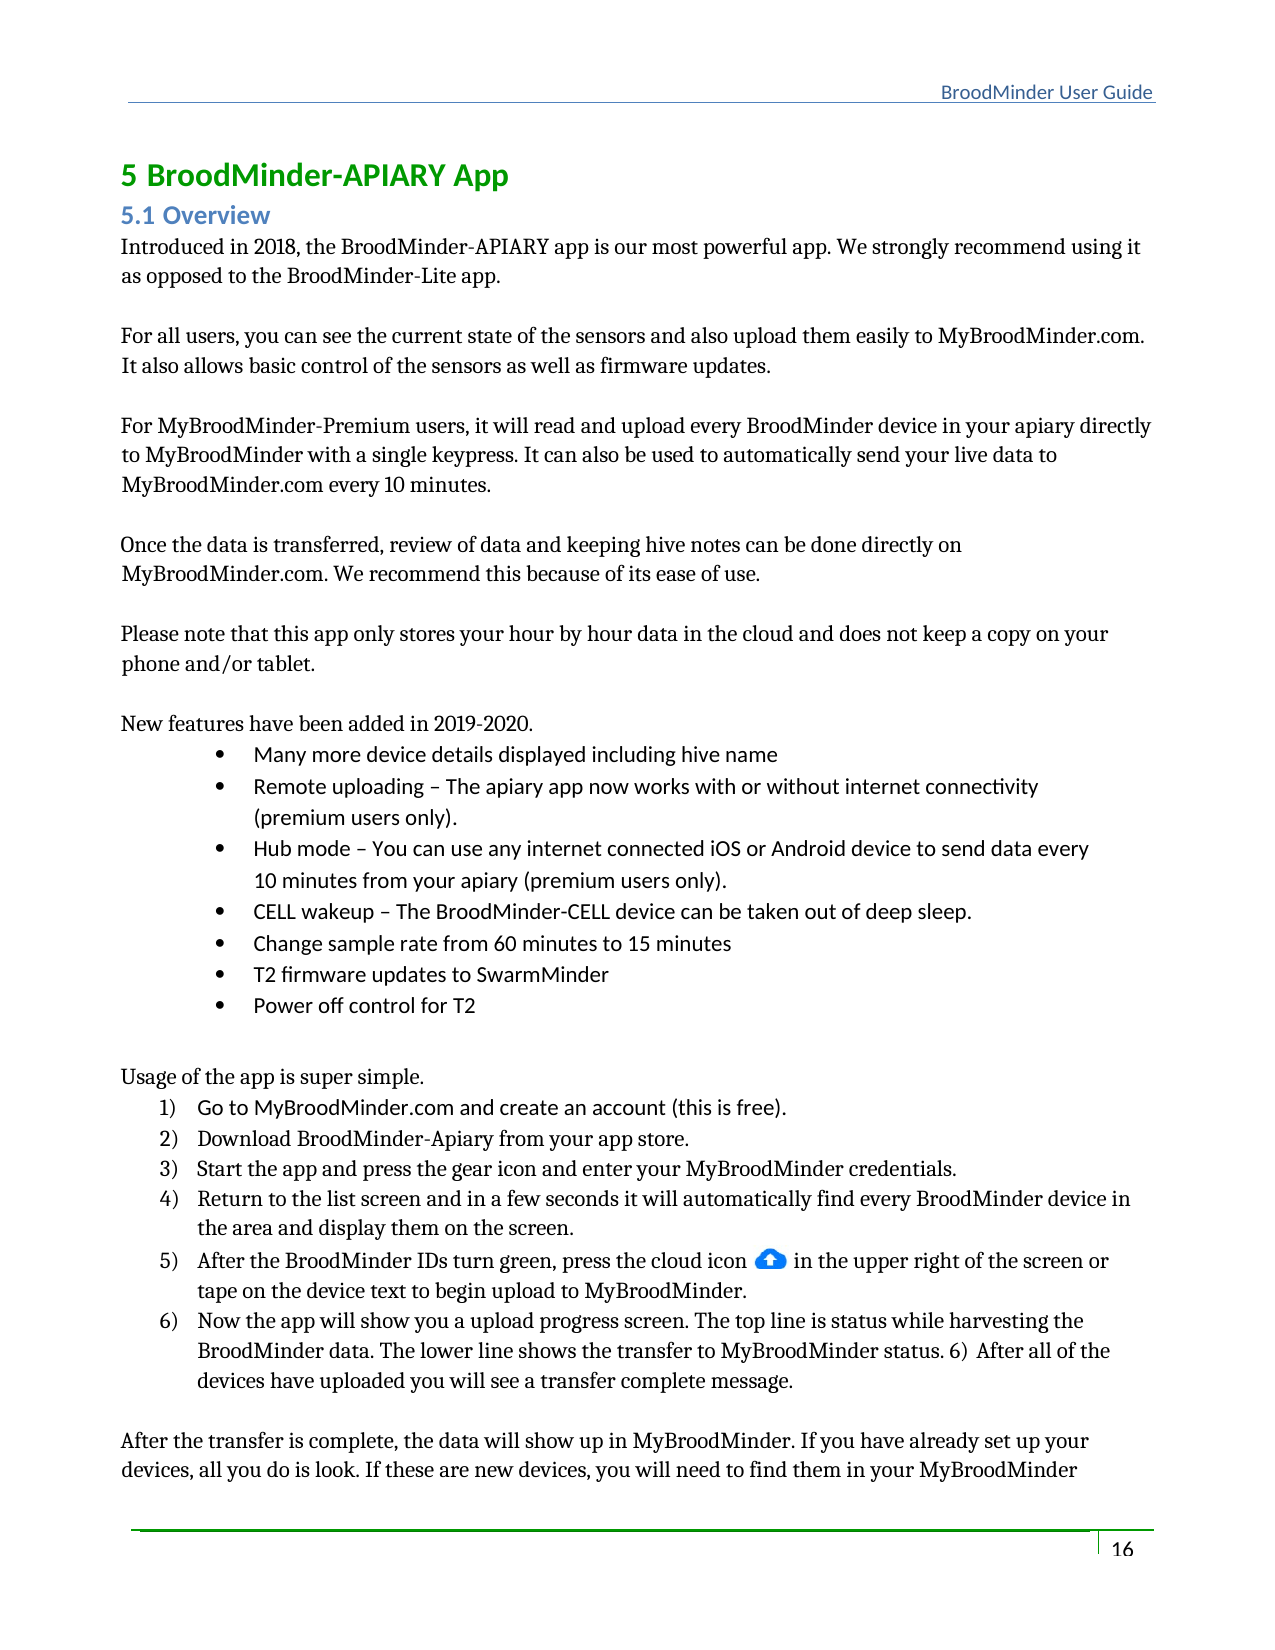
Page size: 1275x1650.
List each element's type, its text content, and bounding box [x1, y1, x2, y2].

list Many more device details displayed including hive name [216, 741, 1107, 768]
text For all users, you can see the current state of the sensors and also upload them easily to MyBroodMinder.com. It also allows basic control of the sensors as well as firmware updates. [120, 323, 1153, 379]
picture [752, 1245, 789, 1269]
list After the BroodMinder IDs turn green, press the cloud icon in the upper right of the screen or tape on the device text to begin upload to MyBroodMinder. [159, 1245, 1153, 1304]
list Return to the list screen and in a few seconds it will automatically find every BroodMinder device in the area and display them on the screen. [159, 1185, 1153, 1241]
text For MyBroodMinder-Premium users, it will read and upload every BroodMinder device in your apiary directly to MyBroodMinder with a single keypress. It can also be used to automatically send your live data to MyBroodMinder.com every 10 minutes. [120, 413, 1153, 498]
list Now the app will show you a upload progress screen. The top line is status while harvesting the BroodMinder data. The lower line shows the transfer to MyBroodMinder status. 6) After all of the devices have uploaded you will see a transfer complete message. [159, 1308, 1153, 1394]
list Go to MyBroodMinder.com and create an account (this is free). [159, 1093, 1153, 1122]
list Power off control for T2 [216, 991, 1107, 1019]
text Introduced in 2018, the BroodMinder-APIARY app is our most powerful app. We strongly recommend using it as opposed to the BroodMinder-Lite app. [120, 234, 1153, 289]
subtitle 5.1 Overview [120, 198, 1153, 231]
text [120, 1428, 1153, 1484]
list Change sample rate from 60 minutes to 15 minutes [216, 929, 1107, 957]
text Once the data is transferred, review of data and keeping hive notes can be done directly on MyBroodMinder.com. We recommend this because of its ease of use. [120, 532, 1153, 587]
list CELL wakeup – The BroodMinder-CELL device can be taken out of deep sleep. [216, 897, 1107, 925]
list T2 firmware updates to SwarmMinder [216, 960, 1107, 988]
text New features have been added in 2019-2020. [120, 711, 1153, 737]
text Usage of the app is super simple. [120, 1063, 1153, 1090]
text Please note that this app only stores your hour by hour data in the cloud and does not keep a copy on your phone and/or tablet. [120, 621, 1153, 677]
list Remote uploading – The apiary app now works with or without internet connectivity (premium users only). [216, 772, 1107, 831]
list Download BroodMinder-Apiary from your app store. [159, 1125, 1153, 1152]
subtitle 5 BroodMinder-APIARY App [120, 154, 1153, 195]
list Start the app and press the gear icon and enter your MyBroodMinder credentials. [159, 1155, 1153, 1182]
list Hub mode – You can use any internet connected iOS or Android device to send data every 10 minutes from your apiary (premium users only). [216, 834, 1107, 894]
